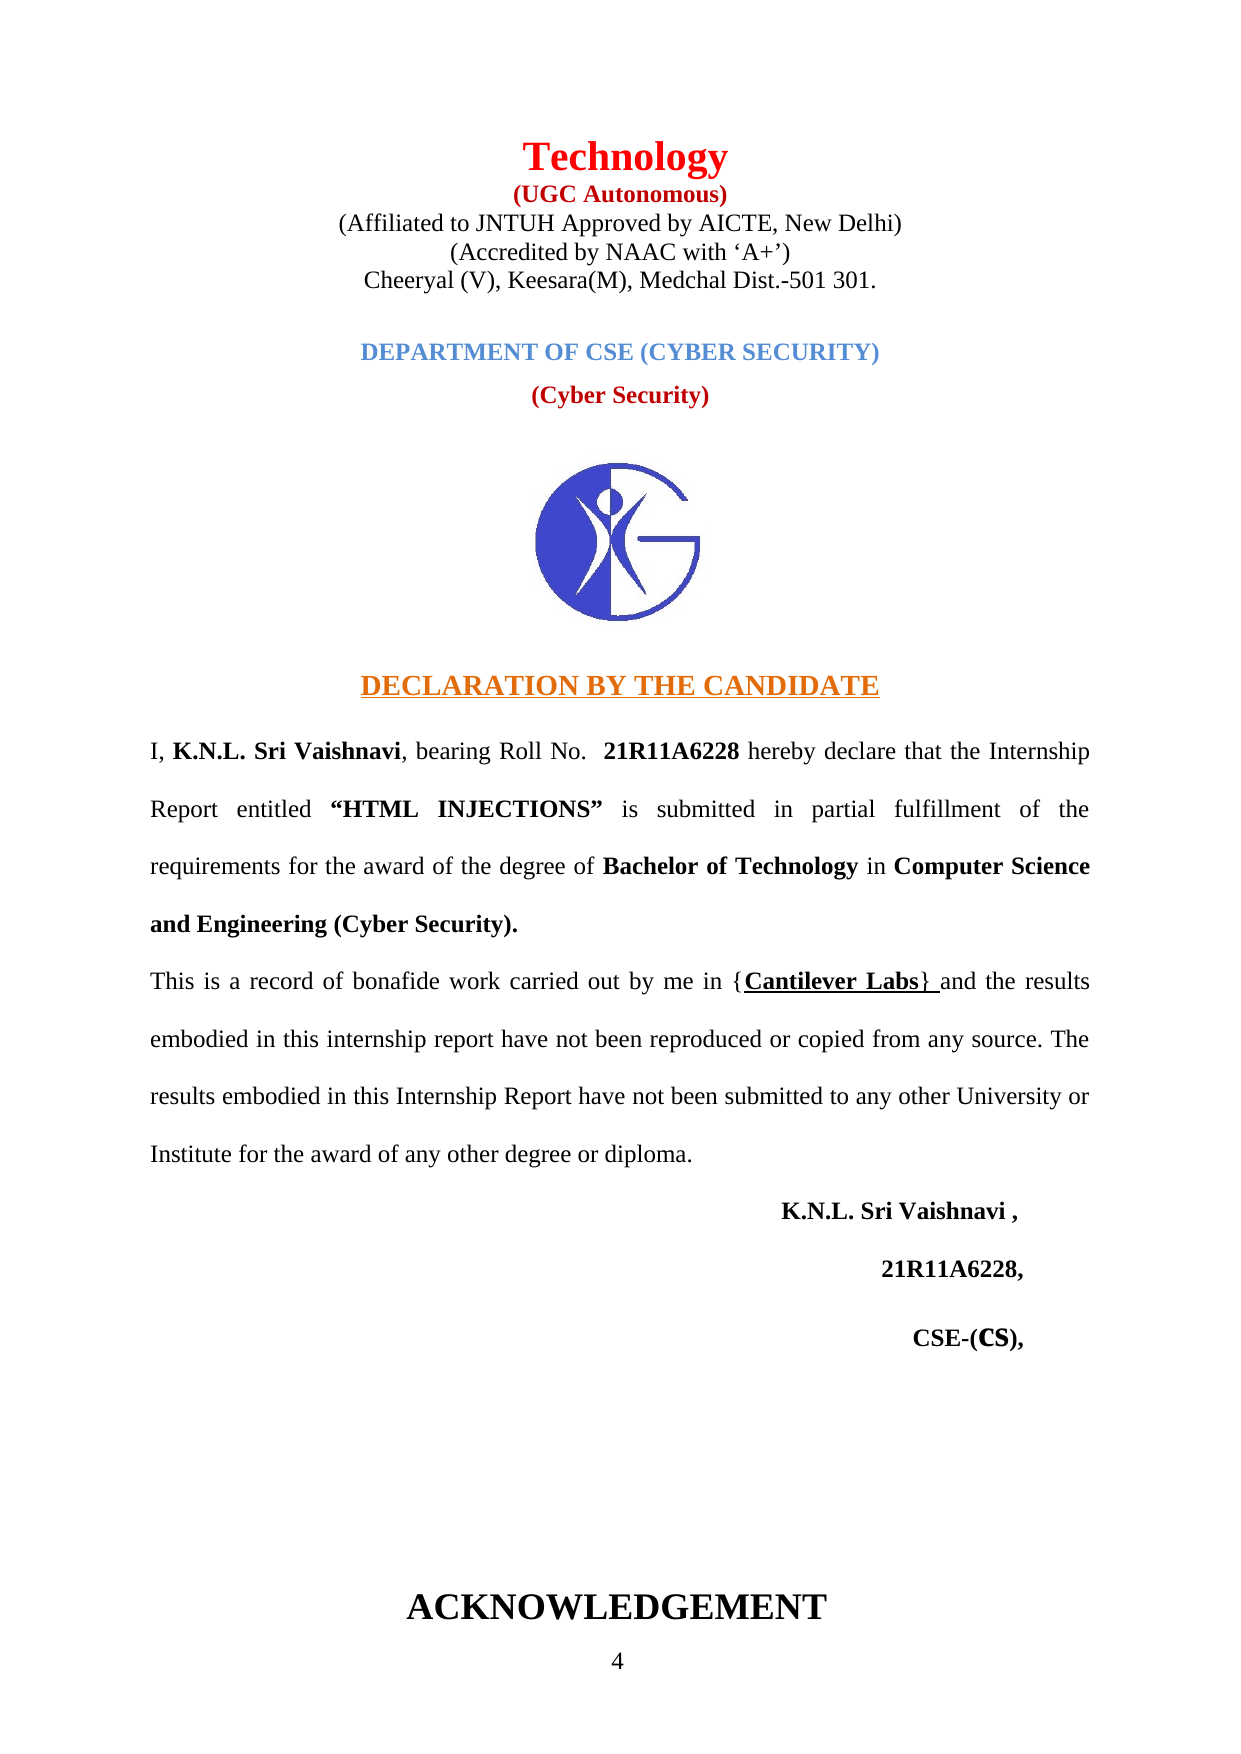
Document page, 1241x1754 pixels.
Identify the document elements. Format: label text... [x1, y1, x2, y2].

text K.N.L. Sri Vaishnavi , [750, 1196, 1090, 1225]
text I, K.N.L. Sri Vaishnavi, bearing Roll No. 21R11A6228 hereby declare that the Internship Report entitled “HTML INJECTIONS” is submitted in partial fulfillment of the requirements for the award of the degree of Bachelor of Technology in Computer Science and Engineering (Cyber Security). [150, 736, 1090, 937]
text DEPARTMENT OF CSE (CYBER SECURITY) [150, 337, 1090, 366]
text Technology [150, 131, 1090, 179]
picture [533, 452, 707, 629]
text (Cyber Security) [150, 380, 1090, 409]
text (UGC Autonomous) [150, 179, 1090, 208]
text CSE-(cs), [825, 1311, 1090, 1354]
subtitle DECLARATION BY THE CANDIDATE [150, 668, 1090, 701]
text This is a record of bonafide work carried out by me in {Cantilever Labs} and the results embodied in this internship report have not been reproduced or copied from any source. The results embodied in this Internship Report have not been submitted to any other University or Institute for the award of any other degree or diploma. [150, 966, 1090, 1167]
text (Affiliated to JNTUH Approved by AICTE, New Delhi) [150, 208, 1090, 237]
text (Accredited by NAAC with ‘A+’) [150, 237, 1090, 265]
text 21R11A6228, [375, 1254, 1090, 1282]
text Cheeryal (V), Keesara(M), Medchal Dist.-501 301. [150, 265, 1090, 294]
text ACKNOWLEDGEMENT [150, 1584, 1090, 1627]
